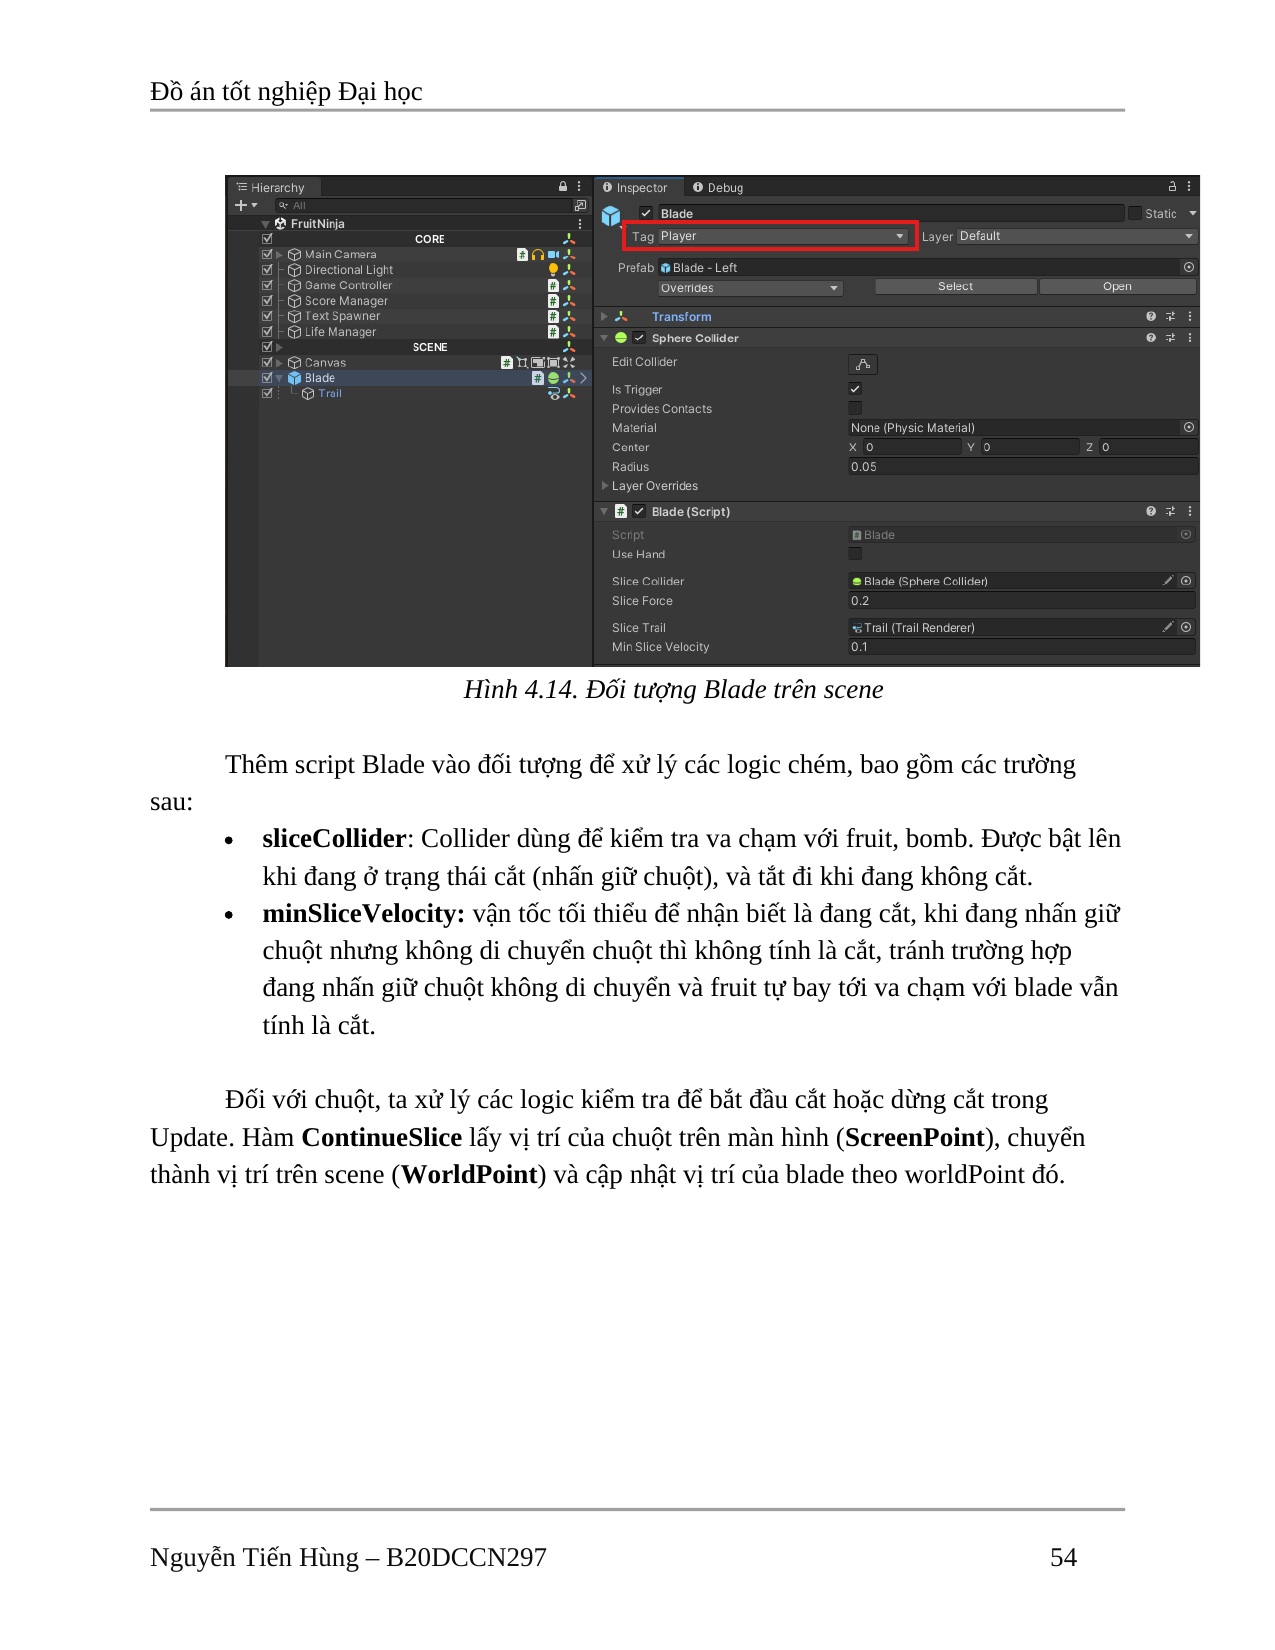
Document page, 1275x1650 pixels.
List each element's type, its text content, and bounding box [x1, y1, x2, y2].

list minSliceVelocity: vận tốc tối thiểu để nhận biết là đang cắt, khi đang nhấn giữ chuột nhưng không di chuyển chuột thì không tính là cắt, tránh trường hợp đang nhấn giữ chuột không di chuyển và fruit tự bay tới va chạm với blade vẫn tính là cắt. [225, 897, 1125, 1040]
text Thêm script Blade vào đối tượng để xử lý các logic chém, bao gồm các trường sau: [150, 748, 1125, 816]
text Hình 4.14. Đối tượng Blade trên scene [225, 673, 1125, 704]
text Đối với chuột, ta xử lý các logic kiểm tra để bắt đầu cắt hoặc dừng cắt trong Update. Hàm ContinueSlice lấy vị trí của chuột trên màn hình (ScreenPoint), chuyển thành vị trí trên scene (WorldPoint) và cập nhật vị trí của blade theo worldPoint đó. [150, 1083, 1125, 1189]
picture [225, 175, 1200, 667]
list sliceCollider: Collider dùng để kiểm tra va chạm với fruit, bomb. Được bật lên khi đang ở trạng thái cắt (nhấn giữ chuột), và tắt đi khi đang không cắt. [225, 822, 1125, 891]
